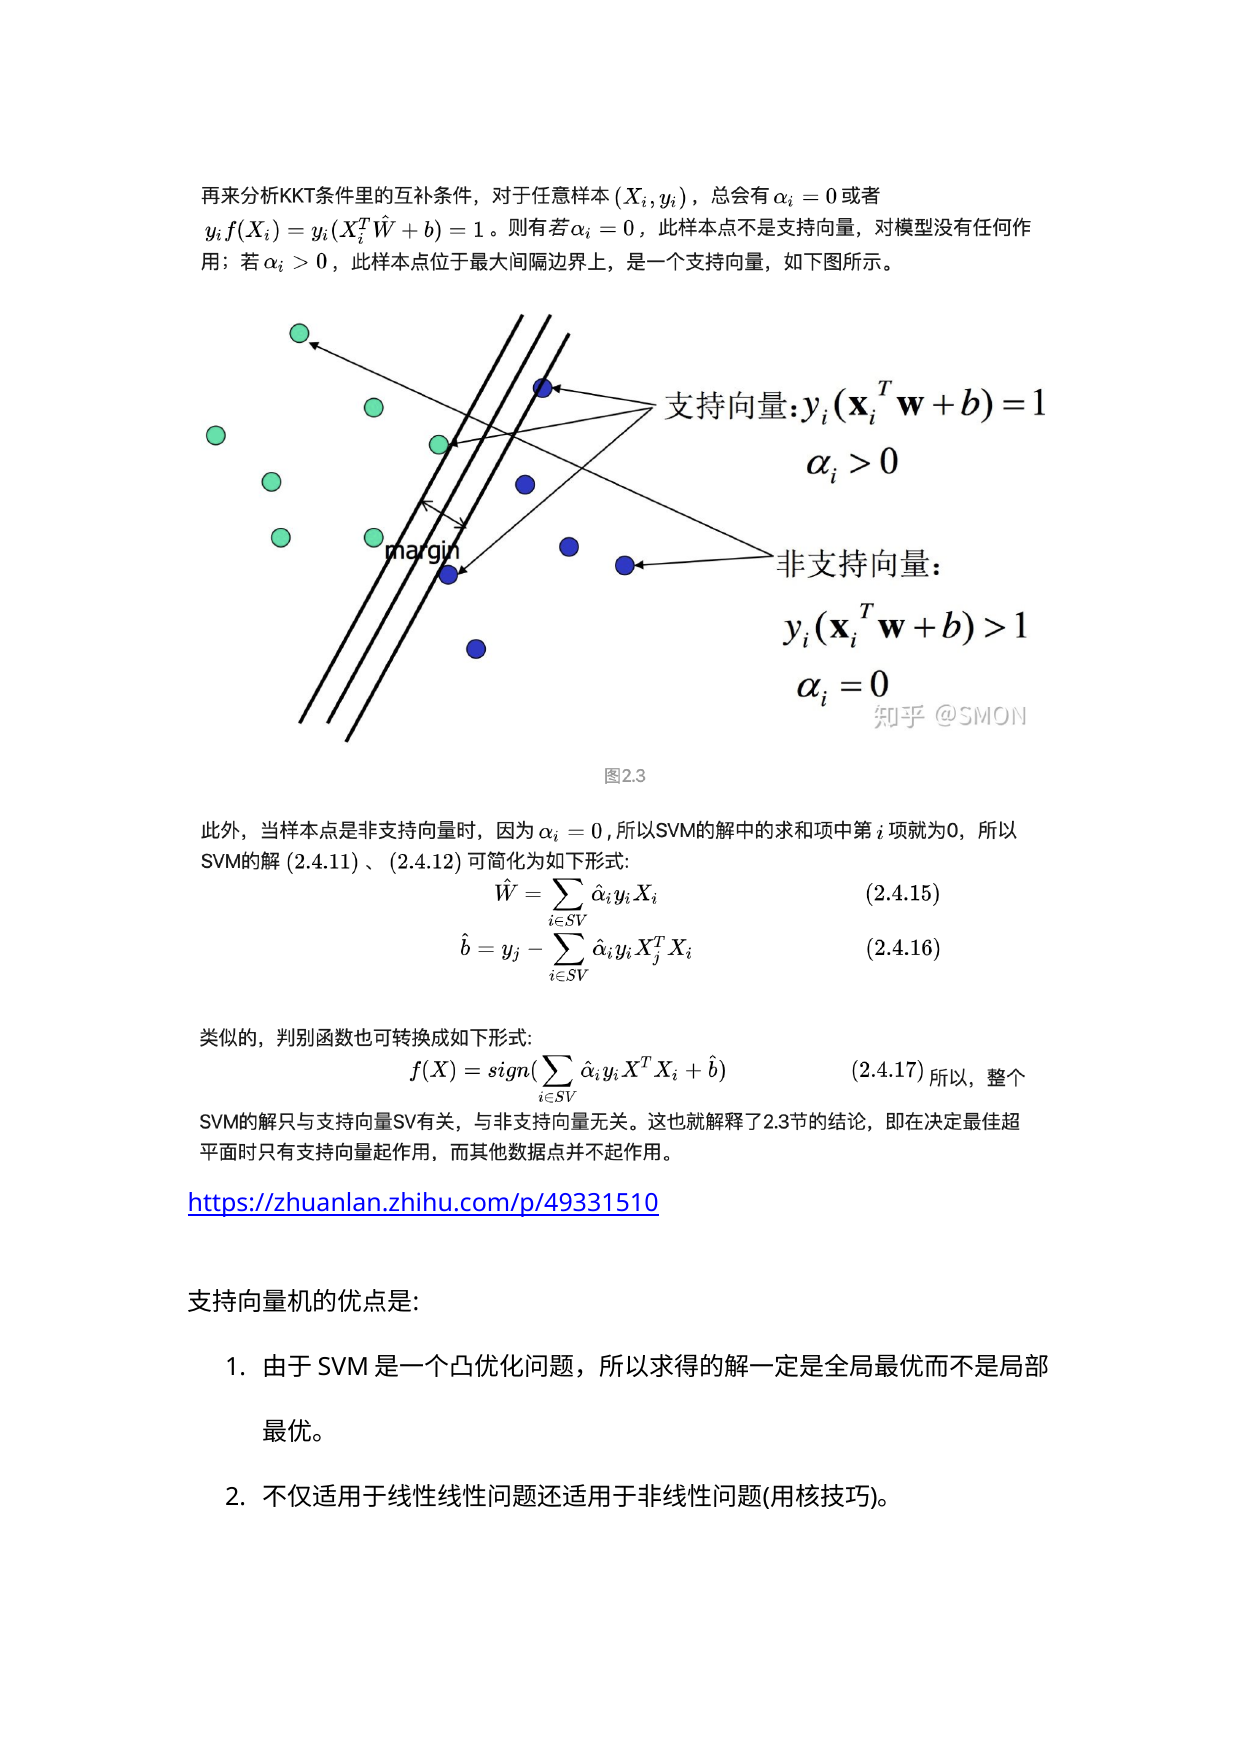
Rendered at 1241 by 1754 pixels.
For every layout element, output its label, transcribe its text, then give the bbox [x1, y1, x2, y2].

text https://zhuanlan.zhihu.com/p/49331510 [187, 1169, 1053, 1234]
list 不仅适用于线性线性问题还适用于非线性问题(用核技巧)。 [225, 1462, 1053, 1527]
picture [187, 1016, 1053, 1161]
picture [187, 175, 1053, 994]
list 由于SVM是一个凸优化问题，所以求得的解一定是全局最优而不是局部最优。 [225, 1332, 1053, 1462]
text 支持向量机的优点是: [187, 1267, 1053, 1332]
